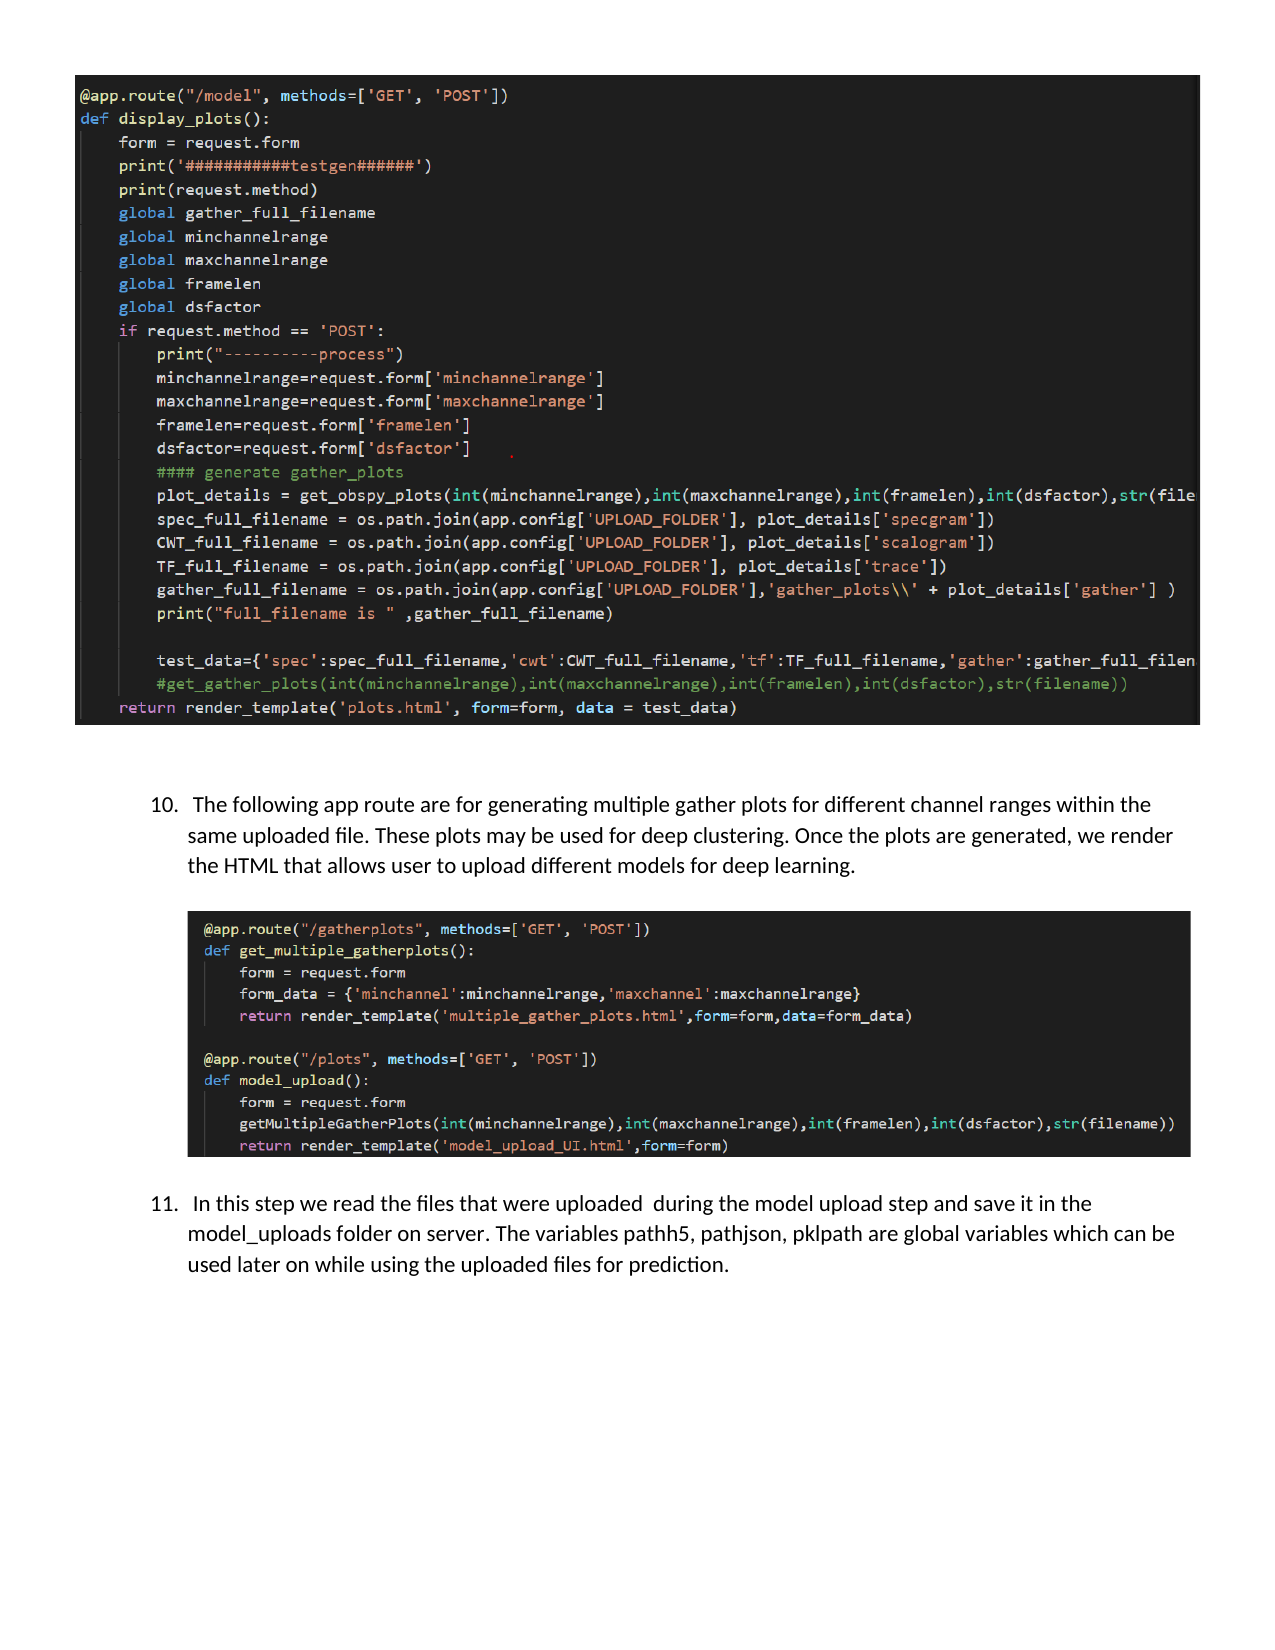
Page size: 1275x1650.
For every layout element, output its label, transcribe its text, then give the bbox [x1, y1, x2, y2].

picture [187, 911, 1191, 1157]
list In this step we read the files that were uploaded during the model upload step and save it in the model_uploads folder on server. The variables pathh5, pathjson, pklpath are global variables which can be used later on while using the uploaded files for prediction. [150, 1189, 1200, 1278]
picture [75, 75, 1200, 725]
list The following app route are for generating multiple gather plots for different channel ranges within the same uploaded file. These plots may be used for deep clustering. Once the plots are generated, we render the HTML that allows user to upload different models for deep learning. [150, 791, 1200, 879]
